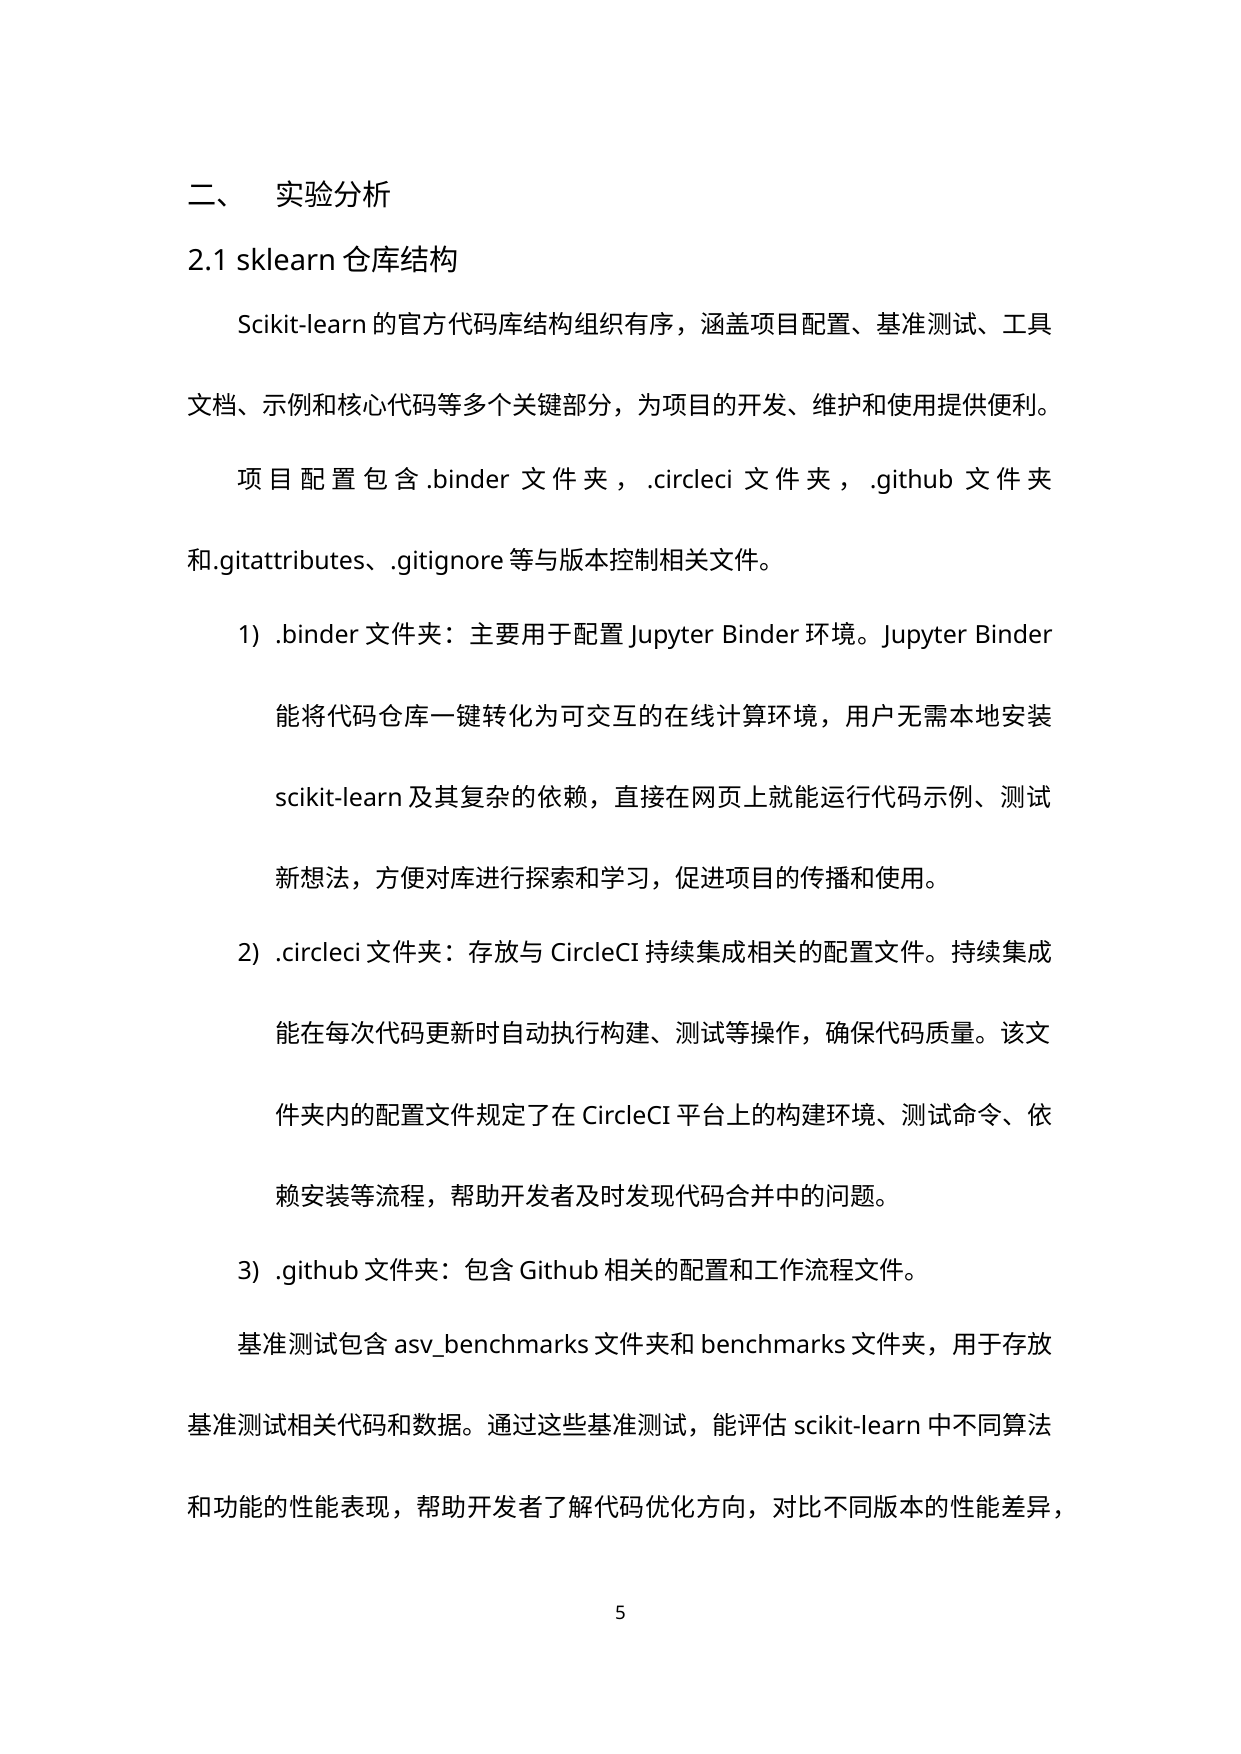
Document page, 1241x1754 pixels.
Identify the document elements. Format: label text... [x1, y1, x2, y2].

text 项目配置包含.binder文件夹，.circleci文件夹，.github文件夹和.gitattributes、.gitignore等与版本控制相关文件。 [187, 445, 1053, 591]
list .circleci文件夹：存放与CircleCI持续集成相关的配置文件。持续集成能在每次代码更新时自动执行构建、测试等操作，确保代码质量。该文件夹内的配置文件规定了在CircleCI平台上的构建环境、测试命令、依赖安装等流程，帮助开发者及时发现代码合并中的问题。 [237, 918, 1053, 1227]
list .binder文件夹：主要用于配置Jupyter Binder环境。Jupyter Binder能将代码仓库一键转化为可交互的在线计算环境，用户无需本地安装scikit-learn及其复杂的依赖，直接在网页上就能运行代码示例、测试新想法，方便对库进行探索和学习，促进项目的传播和使用。 [237, 600, 1053, 909]
text 2.1 sklearn仓库结构 [187, 225, 1053, 290]
list .github文件夹：包含Github相关的配置和工作流程文件。 [237, 1236, 1053, 1301]
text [187, 1310, 1053, 1538]
text Scikit-learn的官方代码库结构组织有序，涵盖项目配置、基准测试、工具、文档、示例和核心代码等多个关键部分，为项目的开发、维护和使用提供便利。 [187, 290, 1053, 436]
list 实验分析 [187, 160, 1053, 225]
